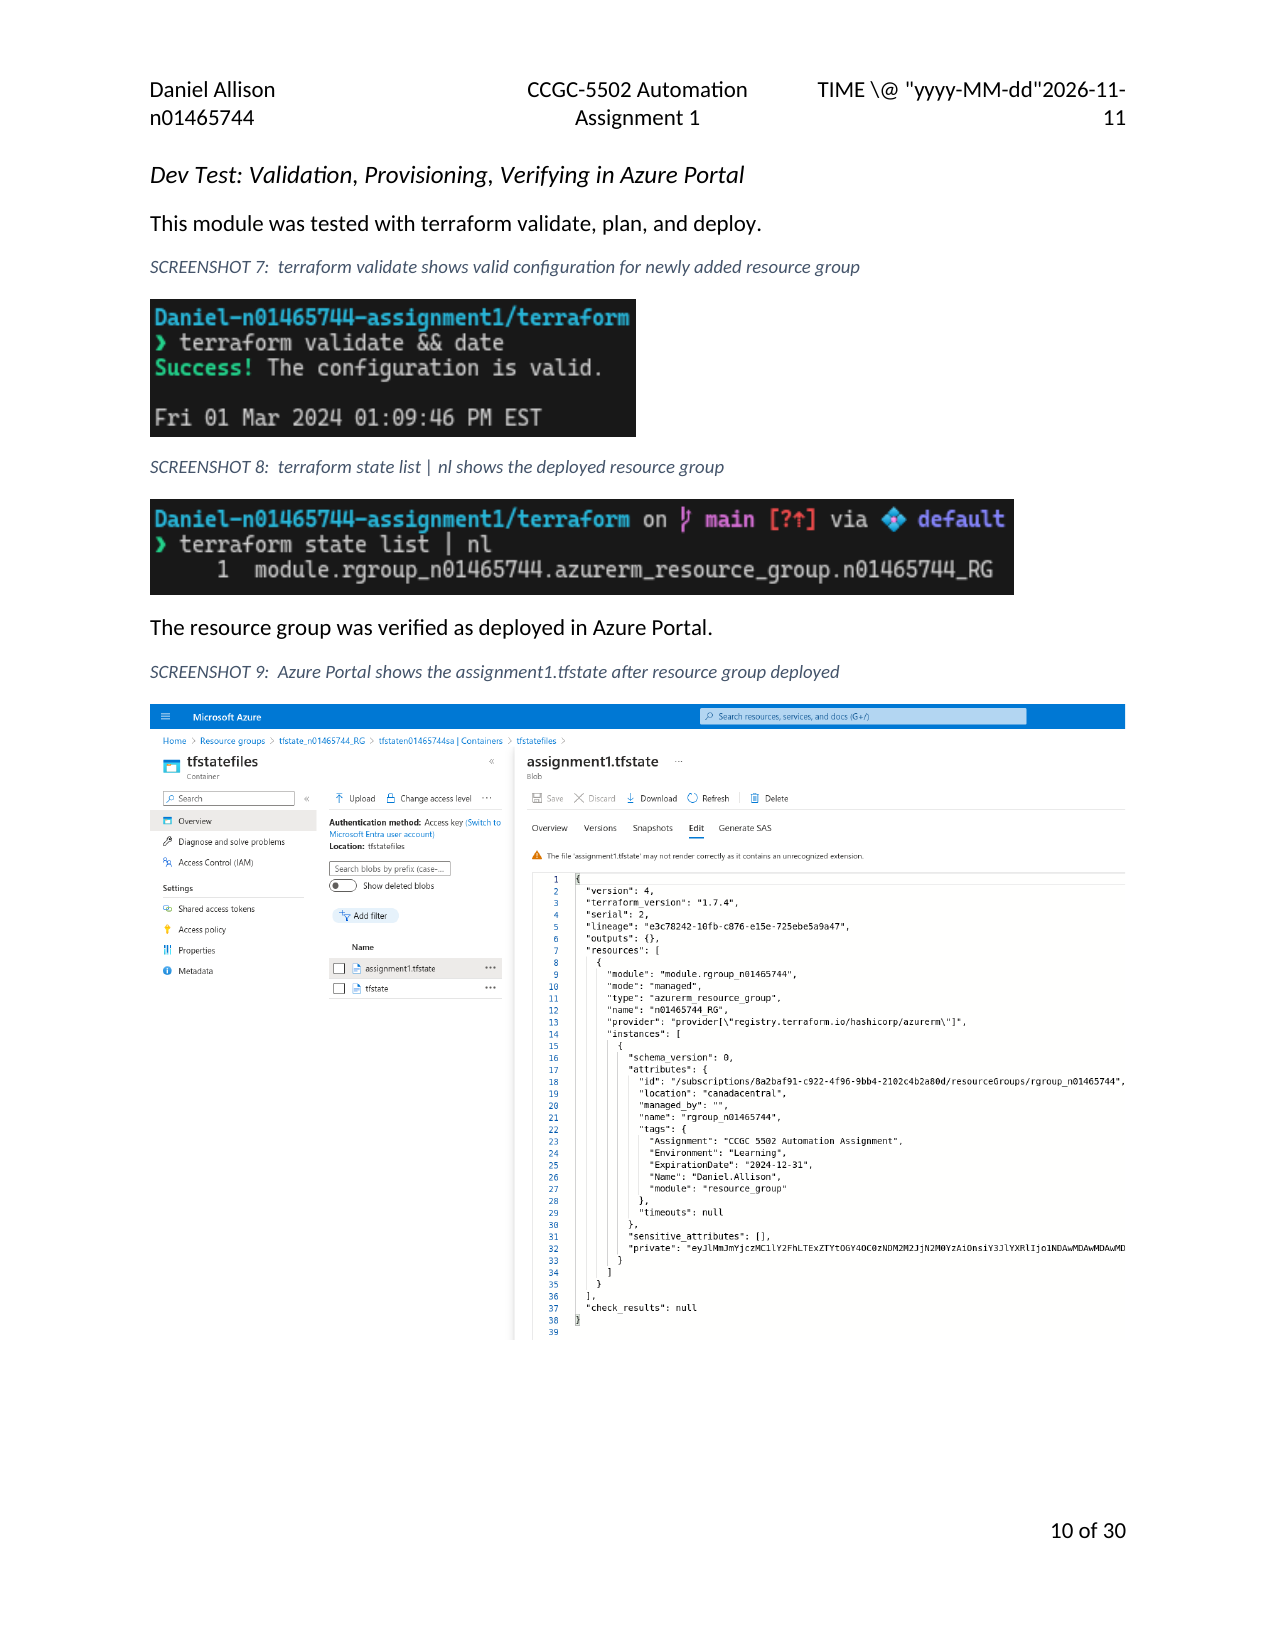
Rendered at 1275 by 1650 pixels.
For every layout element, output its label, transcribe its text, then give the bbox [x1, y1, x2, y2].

text SCREENSHOT 7: terraform validate shows valid configuration for newly added resource group [150, 256, 1125, 278]
picture [150, 499, 1014, 595]
text SCREENSHOT 9: Azure Portal shows the assignment1.tfstate after resource group deployed [150, 660, 1125, 683]
text The resource group was verified as deployed in Azure Portal. [150, 613, 1125, 642]
picture [150, 704, 1125, 1340]
text SCREENSHOT 8: terraform state list | nl shows the deployed resource group [150, 456, 1125, 478]
text This module was tested with terraform validate, plan, and deploy. [150, 209, 1125, 237]
picture [150, 299, 636, 437]
subtitle Dev Test: Validation, Provisioning, Verifying in Azure Portal [150, 159, 1125, 189]
